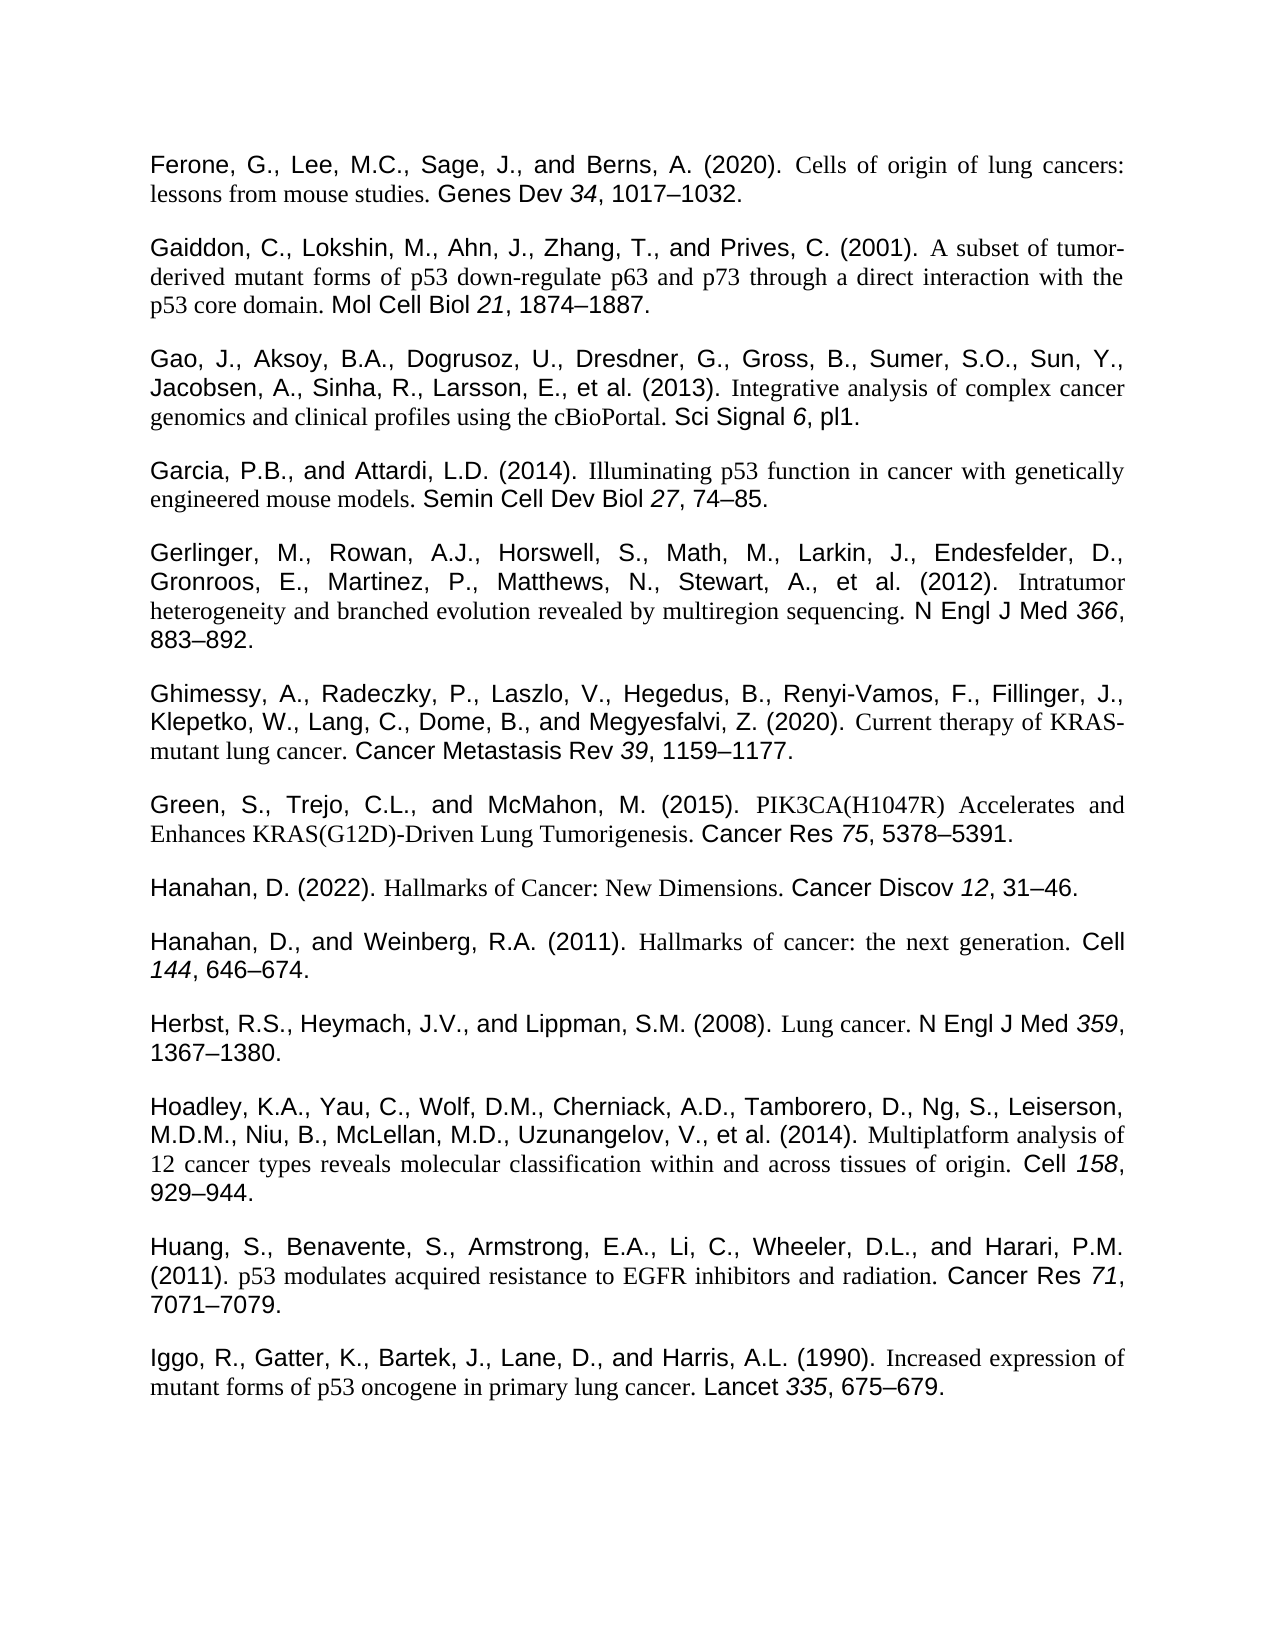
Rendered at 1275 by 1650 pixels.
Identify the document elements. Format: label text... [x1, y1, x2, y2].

text Huang, S., Benavente, S., Armstrong, E.A., Li, C., Wheeler, D.L., and Harari, P.M. (2011). p53 modulates acquired resistance to EGFR inhibitors and radiation. Cancer Res 71, 7071–7079. [150, 1232, 1125, 1318]
text Herbst, R.S., Heymach, J.V., and Lippman, S.M. (2008). Lung cancer. N Engl J Med 359, 1367–1380. [150, 1009, 1125, 1067]
text Iggo, R., Gatter, K., Bartek, J., Lane, D., and Harris, A.L. (1990). Increased expression of mutant forms of p53 oncogene in primary lung cancer. Lancet 335, 675–679. [150, 1343, 1125, 1401]
text Ghimessy, A., Radeczky, P., Laszlo, V., Hegedus, B., Renyi-Vamos, F., Fillinger, J., Klepetko, W., Lang, C., Dome, B., and Megyesfalvi, Z. (2020). Current therapy of KRAS-mutant lung cancer. Cancer Metastasis Rev 39, 1159–1177. [150, 678, 1125, 765]
text Gerlinger, M., Rowan, A.J., Horswell, S., Math, M., Larkin, J., Endesfelder, D., Gronroos, E., Martinez, P., Matthews, N., Stewart, A., et al. (2012). Intratumor heterogeneity and branched evolution revealed by multiregion sequencing. N Engl J Med 366, 883–892. [150, 538, 1125, 653]
text Hanahan, D. (2022). Hallmarks of Cancer: New Dimensions. Cancer Discov 12, 31–46. [150, 873, 1125, 902]
text Green, S., Trejo, C.L., and McMahon, M. (2015). PIK3CA(H1047R) Accelerates and Enhances KRAS(G12D)-Driven Lung Tumorigenesis. Cancer Res 75, 5378–5391. [150, 790, 1125, 848]
text Gaiddon, C., Lokshin, M., Ahn, J., Zhang, T., and Prives, C. (2001). A subset of tumor-derived mutant forms of p53 down-regulate p63 and p73 through a direct interaction with the p53 core domain. Mol Cell Biol 21, 1874–1887. [150, 233, 1125, 319]
text Hanahan, D., and Weinberg, R.A. (2011). Hallmarks of cancer: the next generation. Cell 144, 646–674. [150, 927, 1125, 984]
text Hoadley, K.A., Yau, C., Wolf, D.M., Cherniack, A.D., Tamborero, D., Ng, S., Leiserson, M.D.M., Niu, B., McLellan, M.D., Uzunangelov, V., et al. (2014). Multiplatform analysis of 12 cancer types reveals molecular classification within and across tissues of origin. Cell 158, 929–944. [150, 1092, 1125, 1207]
text Garcia, P.B., and Attardi, L.D. (2014). Illuminating p53 function in cancer with genetically engineered mouse models. Semin Cell Dev Biol 27, 74–85. [150, 456, 1125, 513]
text Gao, J., Aksoy, B.A., Dogrusoz, U., Dresdner, G., Gross, B., Sumer, S.O., Sun, Y., Jacobsen, A., Sinha, R., Larsson, E., et al. (2013). Integrative analysis of complex cancer genomics and clinical profiles using the cBioPortal. Sci Signal 6, pl1. [150, 344, 1125, 431]
text Ferone, G., Lee, M.C., Sage, J., and Berns, A. (2020). Cells of origin of lung cancers: lessons from mouse studies. Genes Dev 34, 1017–1032. [150, 150, 1125, 208]
